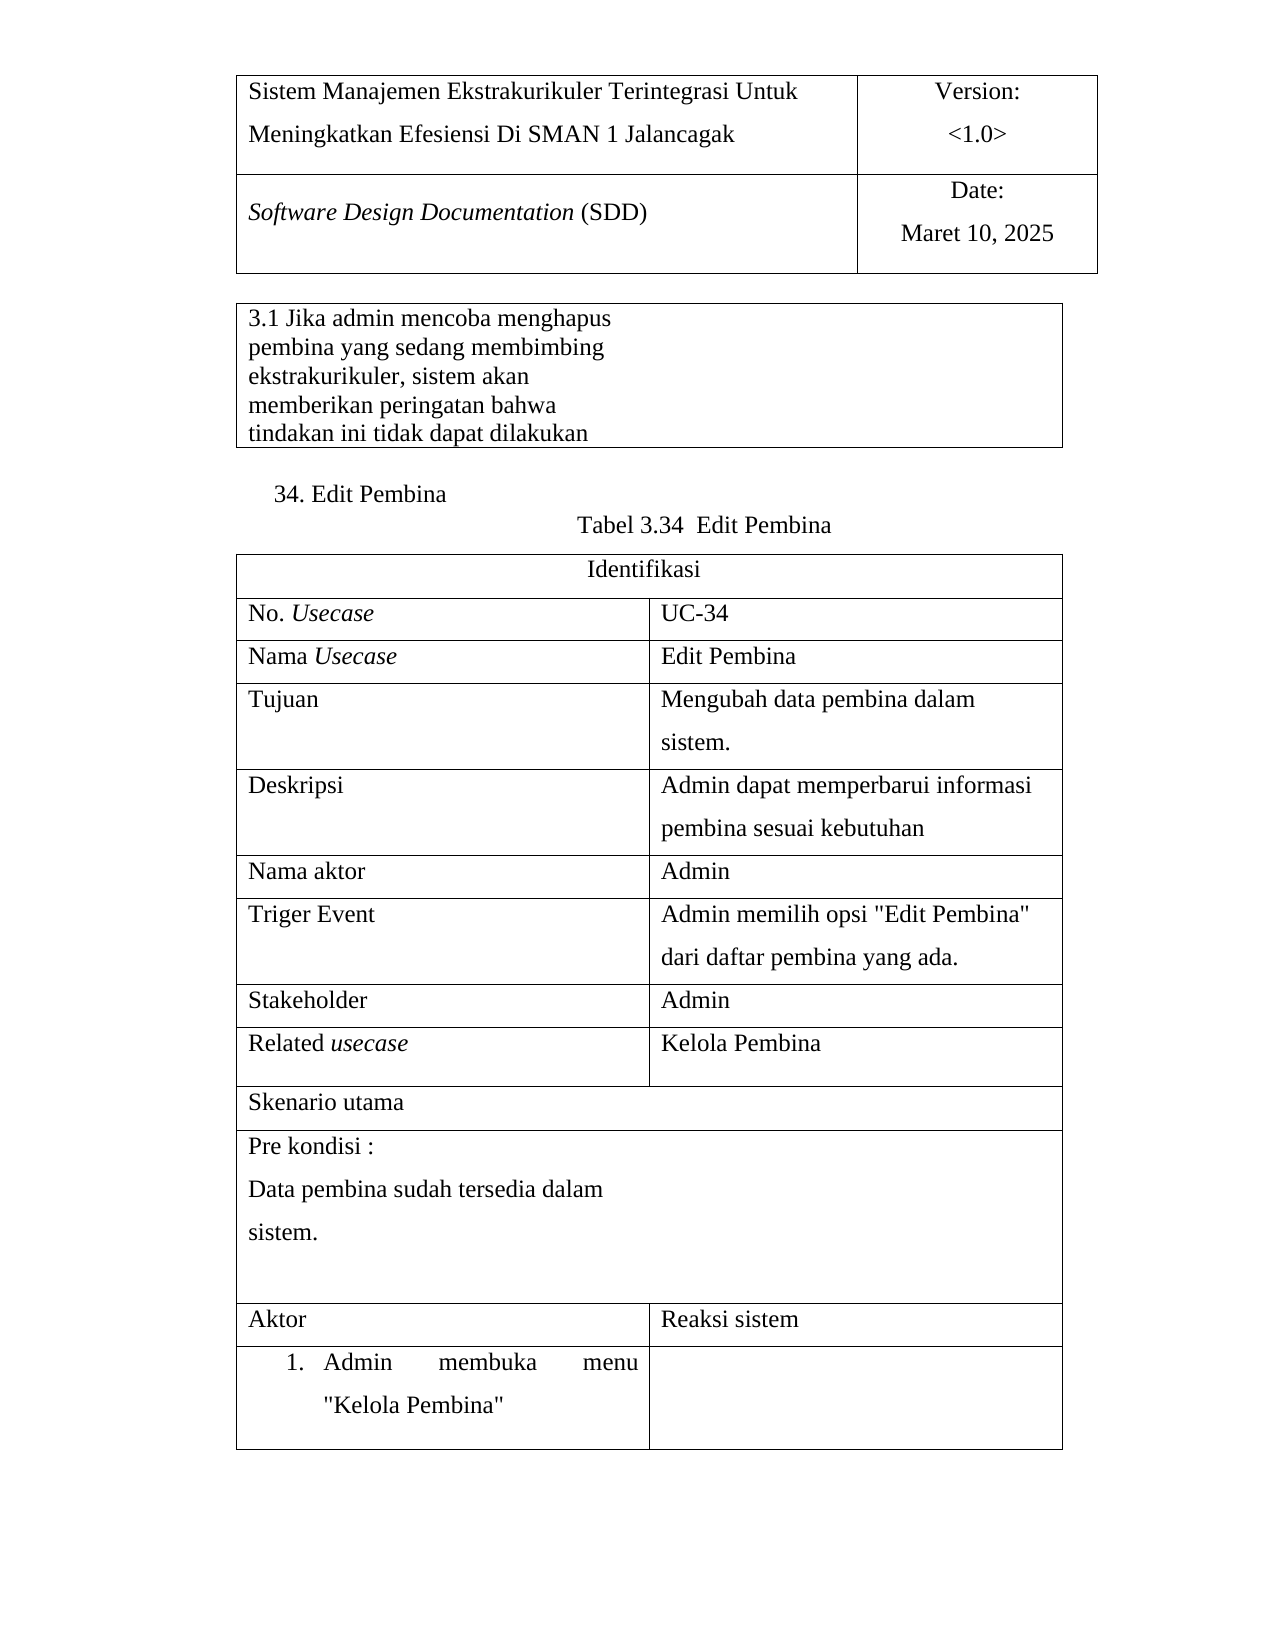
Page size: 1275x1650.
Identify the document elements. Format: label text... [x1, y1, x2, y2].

table_cell Aktor [237, 1304, 649, 1346]
table_cell Reaksi sistem [650, 1304, 1062, 1346]
table_cell Tujuan [237, 684, 649, 769]
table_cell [237, 304, 649, 447]
table_header [237, 555, 576, 597]
list Tabel 3.34 Edit Pembina [311, 510, 1098, 539]
table_cell Kelola Pembina [650, 1028, 1062, 1086]
table_cell Edit Pembina [650, 641, 1062, 683]
table_cell Admin [650, 985, 1062, 1027]
table_cell Deskripsi [237, 770, 649, 855]
table_cell [738, 1087, 1062, 1130]
table_cell [650, 304, 1062, 447]
table_cell Nama aktor [237, 856, 649, 898]
table_cell Admin memilih opsi "Edit Pembina" dari daftar pembina yang ada. [650, 899, 1062, 984]
table_cell No. Usecase [237, 599, 649, 640]
list Edit Pembina [274, 479, 1098, 508]
table_cell UC-34 [650, 599, 1062, 640]
table_header Identifikasi [576, 555, 1062, 597]
table_cell Admin membuka menu "Kelola Pembina" [237, 1347, 649, 1449]
table_cell Pre kondisi : Data pembina sudah tersedia dalam sistem. [237, 1131, 649, 1303]
table_cell Stakeholder [237, 985, 649, 1027]
table_cell Related usecase [237, 1028, 649, 1086]
table_cell Skenario utama [237, 1087, 738, 1130]
table_cell [650, 1347, 1062, 1449]
table_cell Admin dapat memperbarui informasi pembina sesuai kebutuhan [650, 770, 1062, 855]
table_cell Triger Event [237, 899, 649, 984]
table_cell [650, 1131, 1062, 1303]
table_cell Admin [650, 856, 1062, 898]
table_cell Nama Usecase [237, 641, 649, 683]
table_cell Mengubah data pembina dalam sistem. [650, 684, 1062, 769]
